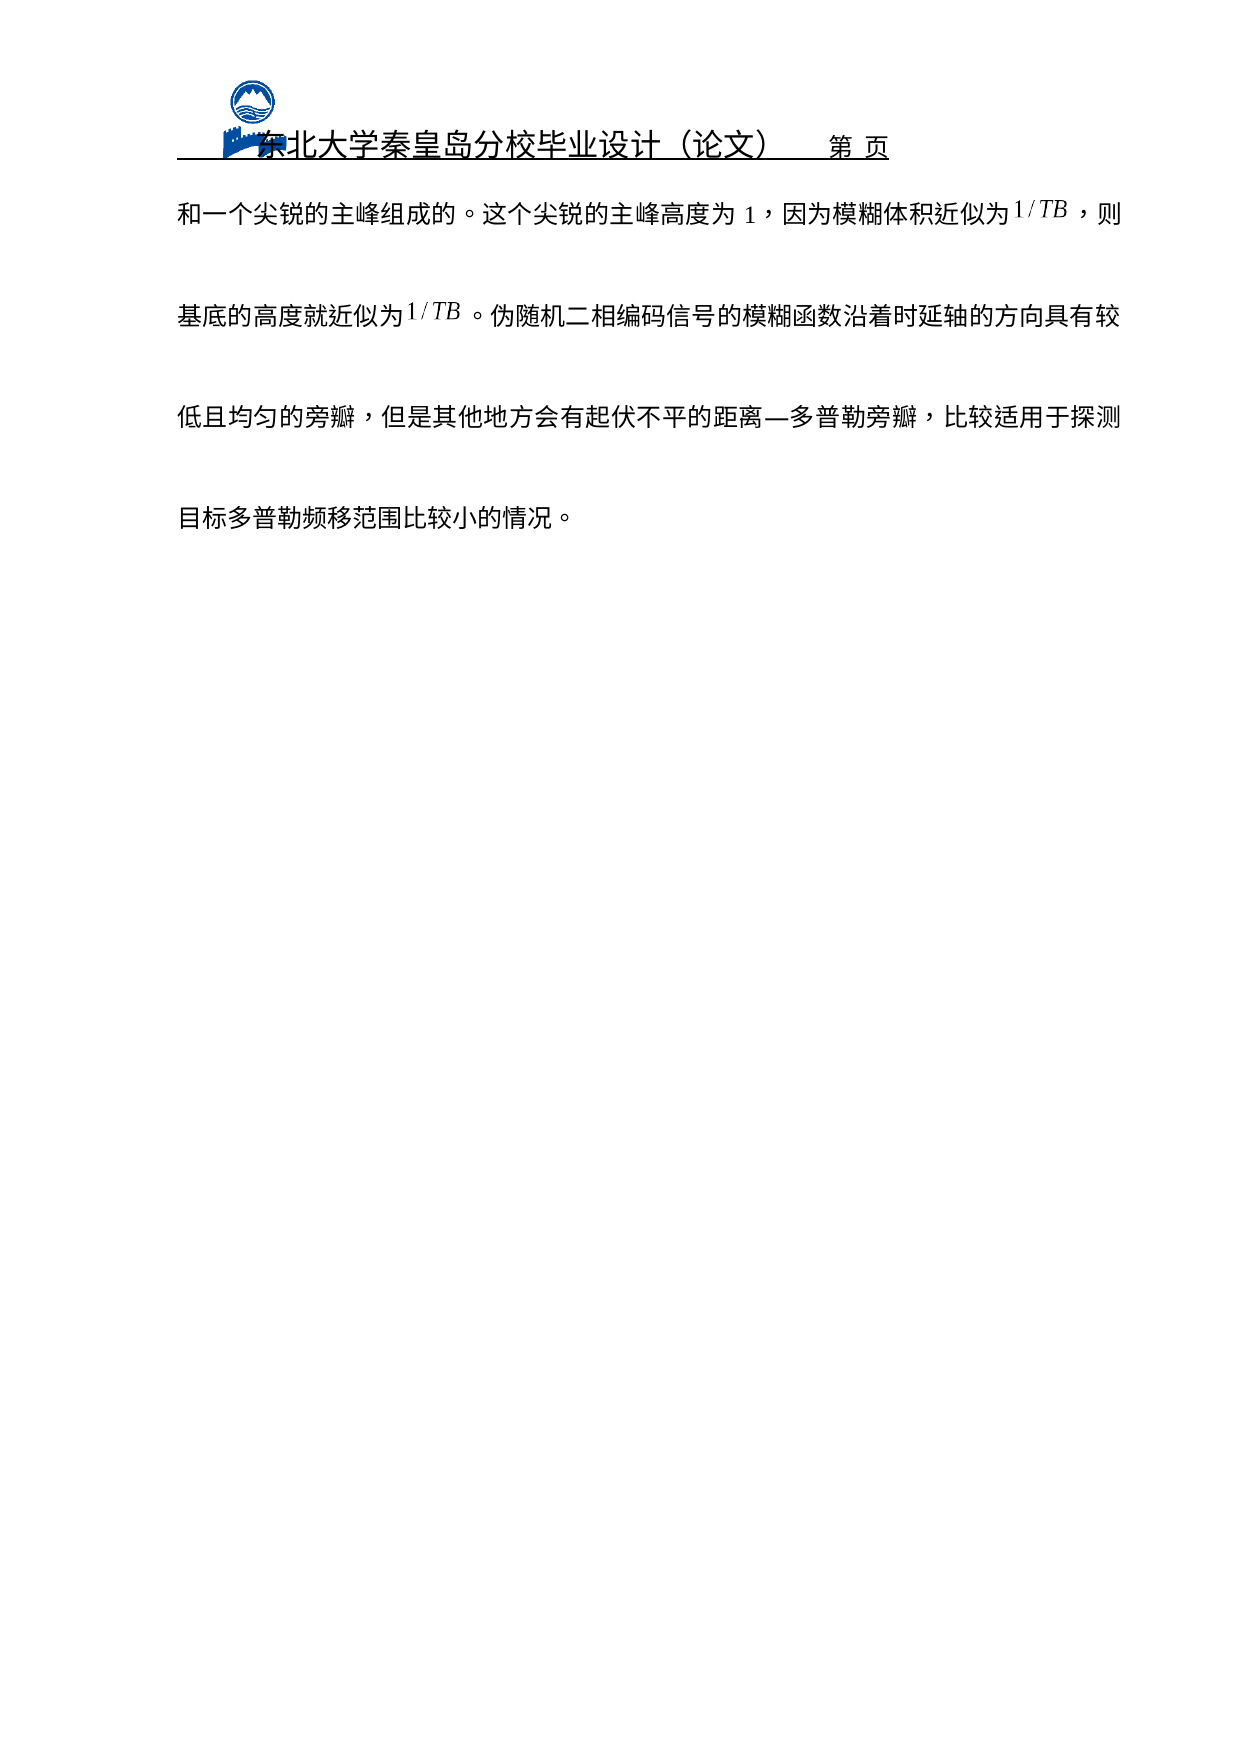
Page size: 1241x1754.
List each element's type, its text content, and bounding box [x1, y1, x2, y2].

picture [214, 79, 292, 158]
